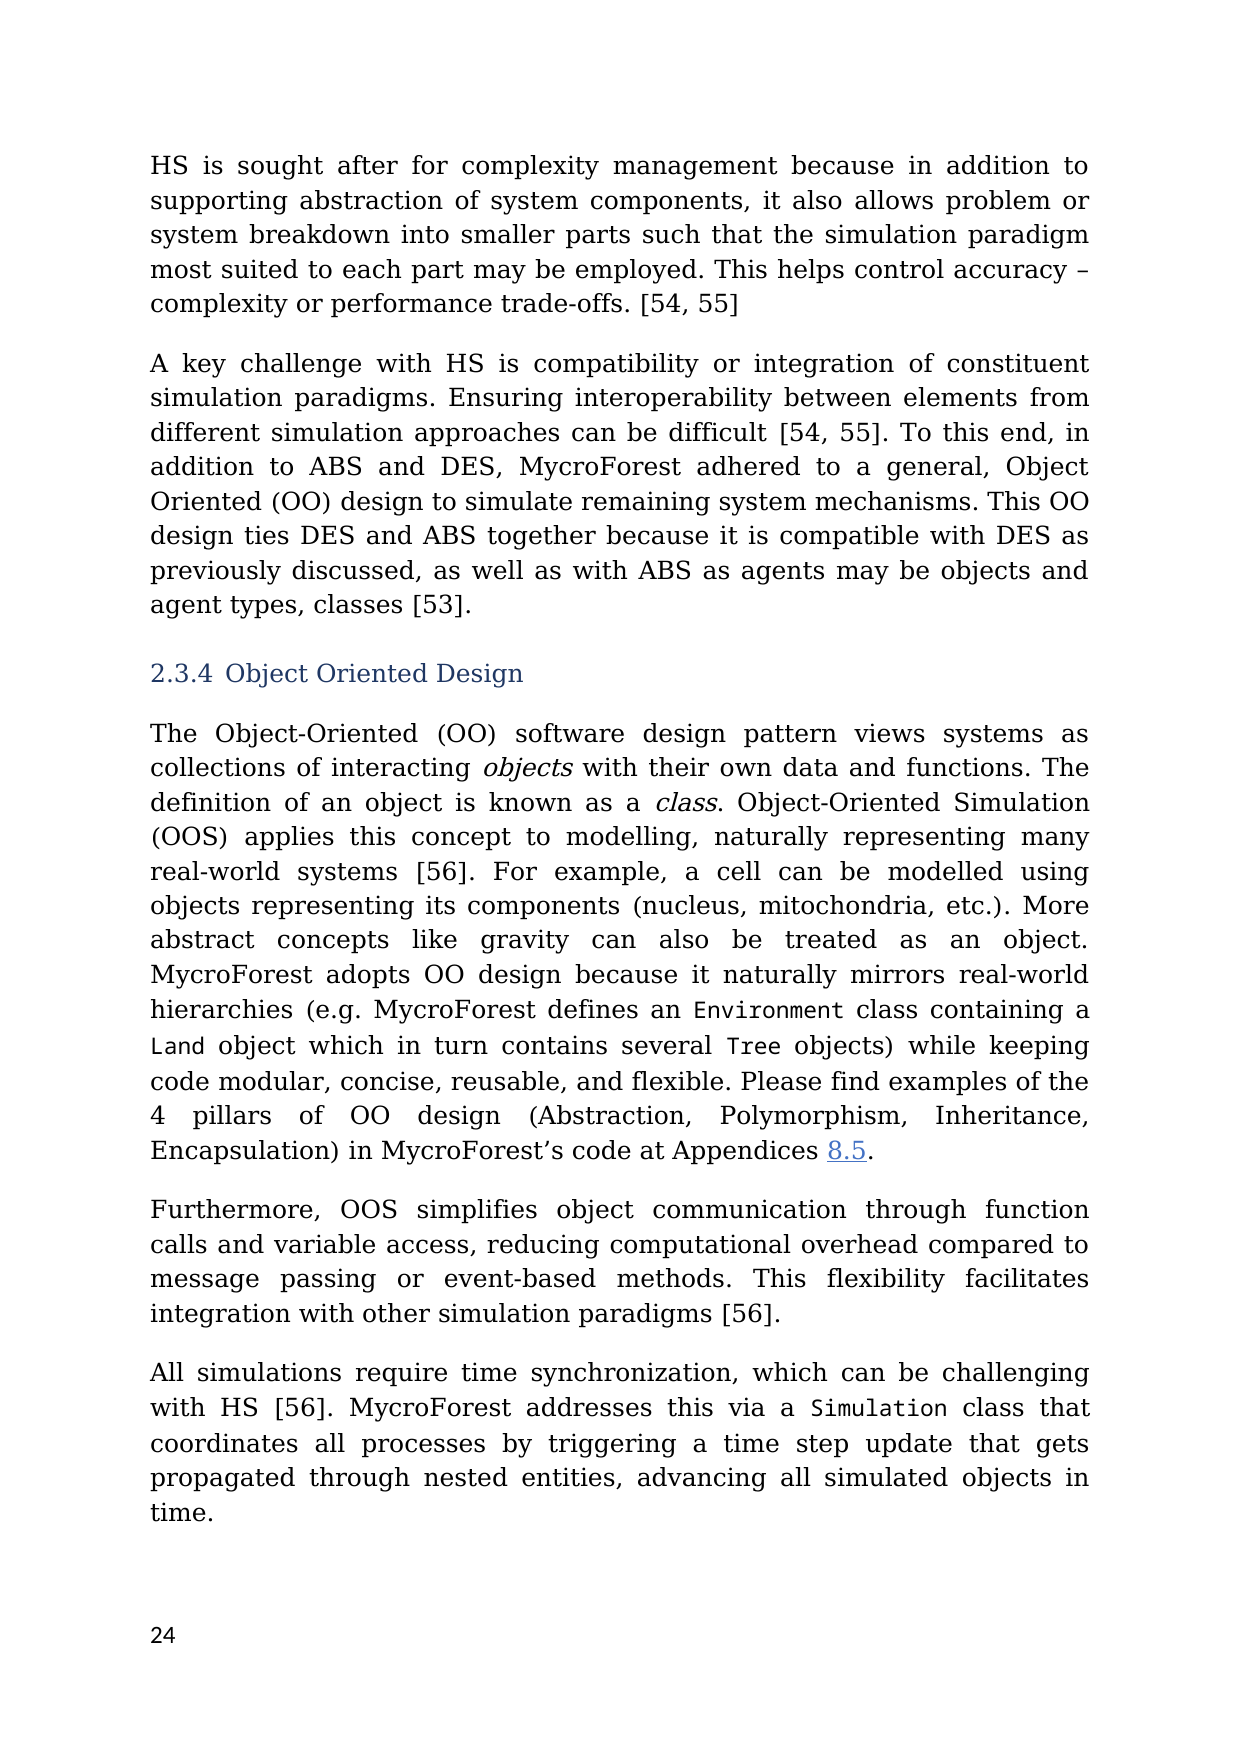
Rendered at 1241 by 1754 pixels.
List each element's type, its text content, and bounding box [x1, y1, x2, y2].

text The Object-Oriented (OO) software design pattern views systems as collections of interacting objects with their own data and functions. The definition of an object is known as a class. Object-Oriented Simulation (OOS) applies this concept to modelling, naturally representing many real-world systems [56]. For example, a cell can be modelled using objects representing its components (nucleus, mitochondria, etc.). More abstract concepts like gravity can also be treated as an object. MycroForest adopts OO design because it naturally mirrors real-world hierarchies (e.g. MycroForest defines an Environment class containing a Land object which in turn contains several Tree objects) while keeping code modular, concise, reusable, and flexible. Please find examples of the 4 pillars of OO design (Abstraction, Polymorphism, Inheritance, Encapsulation) in MycroForest’s code at Appendices 8.5. [150, 717, 1090, 1164]
text All simulations require time synchronization, which can be challenging with HS [56]. MycroForest addresses this via a Simulation class that coordinates all processes by triggering a time step update that gets propagated through nested entities, advancing all simulated objects in time. [150, 1357, 1090, 1527]
text HS is sought after for complexity management because in addition to supporting abstraction of system components, it also allows problem or system breakdown into smaller parts such that the simulation paradigm most suited to each part may be employed. This helps control accuracy – complexity or performance trade-offs. [54, 55] [150, 150, 1090, 318]
text Furthermore, OOS simplifies object communication through function calls and variable access, reducing computational overhead compared to message passing or event-based methods. This flexibility facilitates integration with other simulation paradigms [56]. [150, 1194, 1090, 1327]
subtitle Object Oriented Design [150, 658, 1090, 688]
text A key challenge with HS is compatibility or integration of constituent simulation paradigms. Ensuring interoperability between elements from different simulation approaches can be difficult [54, 55]. To this end, in addition to ABS and DES, MycroForest adhered to a general, Object Oriented (OO) design to simulate remaining system mechanisms. This OO design ties DES and ABS together because it is compatible with DES as previously discussed, as well as with ABS as agents may be objects and agent types, classes [53]. [150, 347, 1090, 619]
